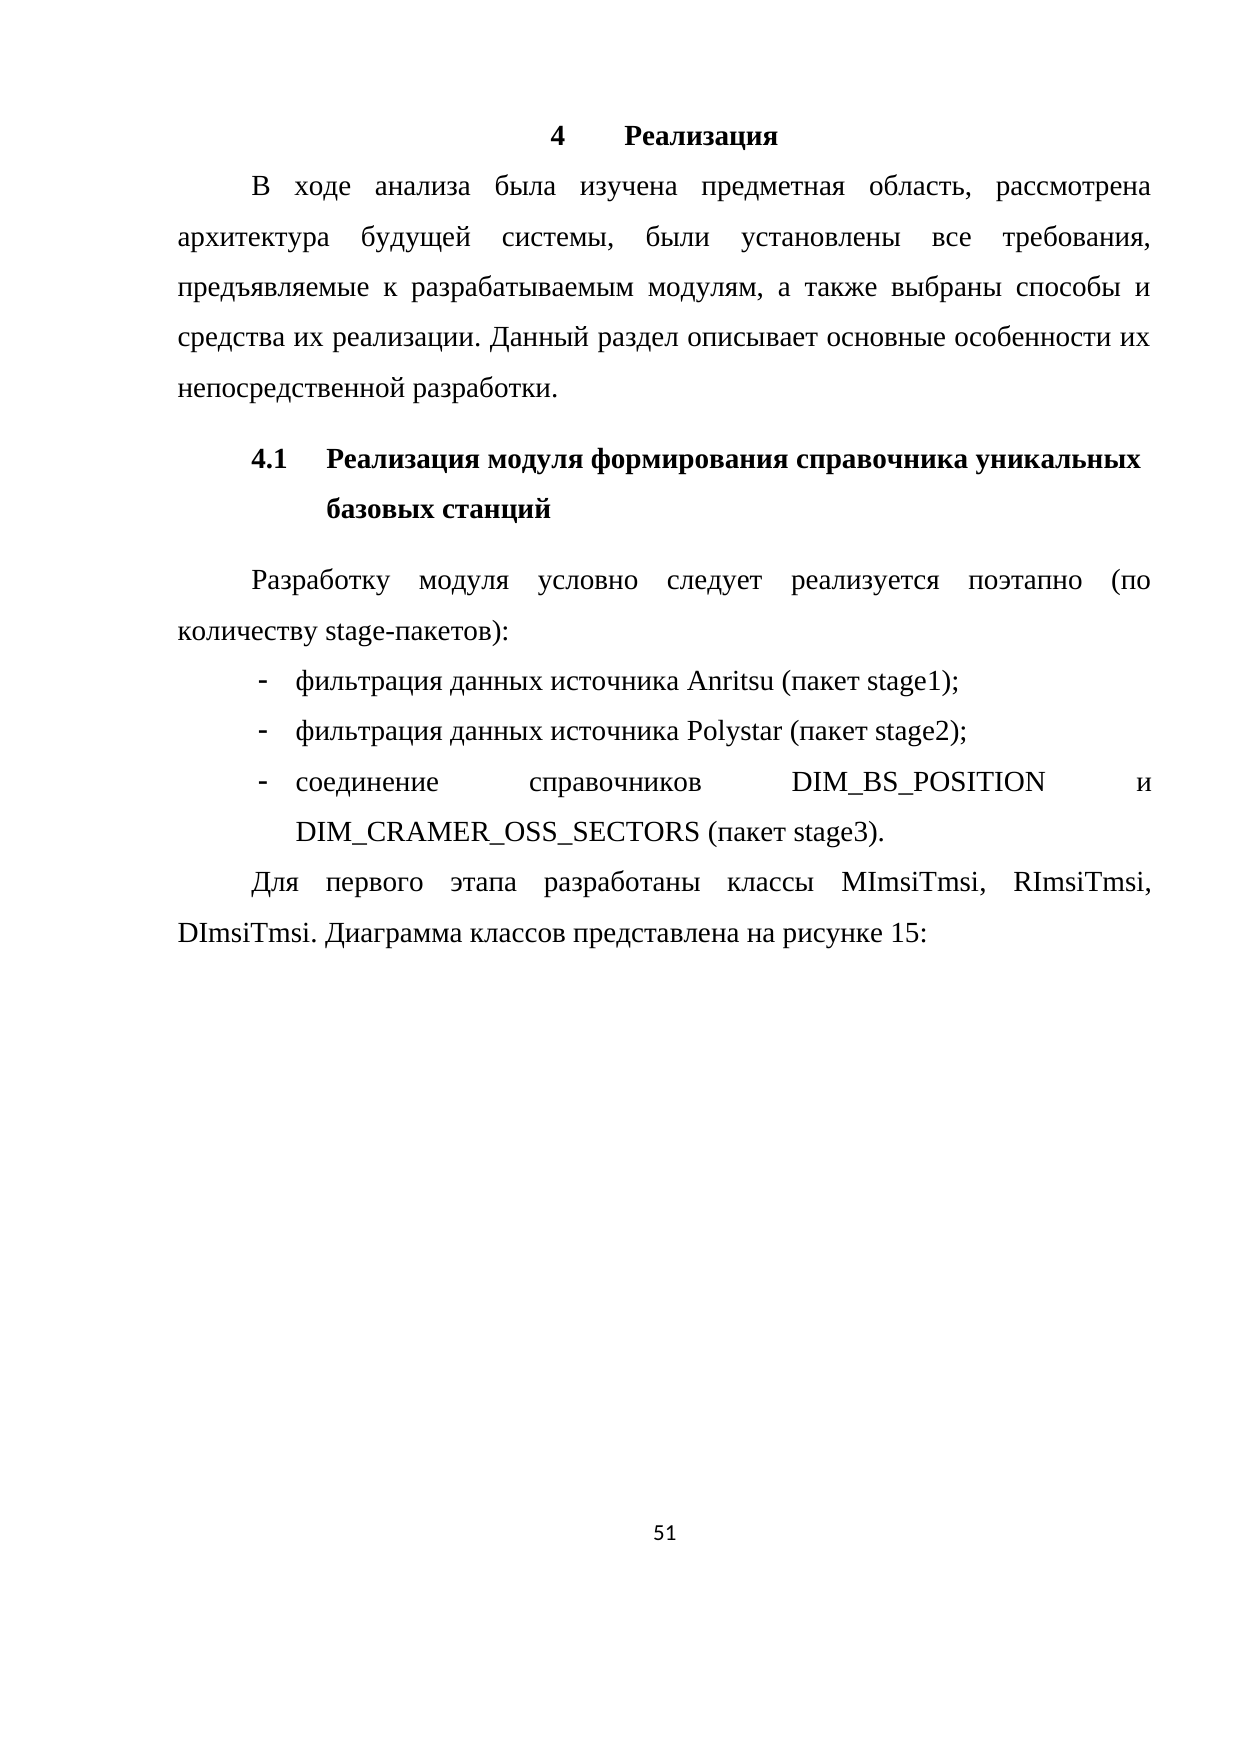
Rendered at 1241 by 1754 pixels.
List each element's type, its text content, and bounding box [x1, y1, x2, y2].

list Реализация [177, 118, 1152, 152]
text соединение справочников DIM_BS_POSITION и DIM_CRAMER_OSS_SECTORS (пакет stage3). [258, 764, 1152, 848]
text фильтрация данных источника Polystar (пакет stage2); [258, 713, 1152, 747]
text фильтрация данных источника Anritsu (пакет stage1); [258, 663, 1152, 697]
text В ходе анализа была изучена предметная область, рассмотрена архитектура будущей системы, были установлены все требования, предъявляемые к разрабатываемым модулям, а также выбраны способы и средства их реализации. Данный раздел описывает основные особенности их непосредственной разработки. [177, 168, 1152, 403]
list Реализация модуля формирования справочника уникальных базовых станций [251, 441, 1152, 525]
text Разработку модуля условно следует реализуется поэтапно (по количеству stage-пакетов): [177, 562, 1152, 646]
text Для первого этапа разработаны классы MImsiTmsi, RImsiTmsi, DImsiTmsi. Диаграмма классов представлена на рисунке 15: [177, 864, 1152, 948]
